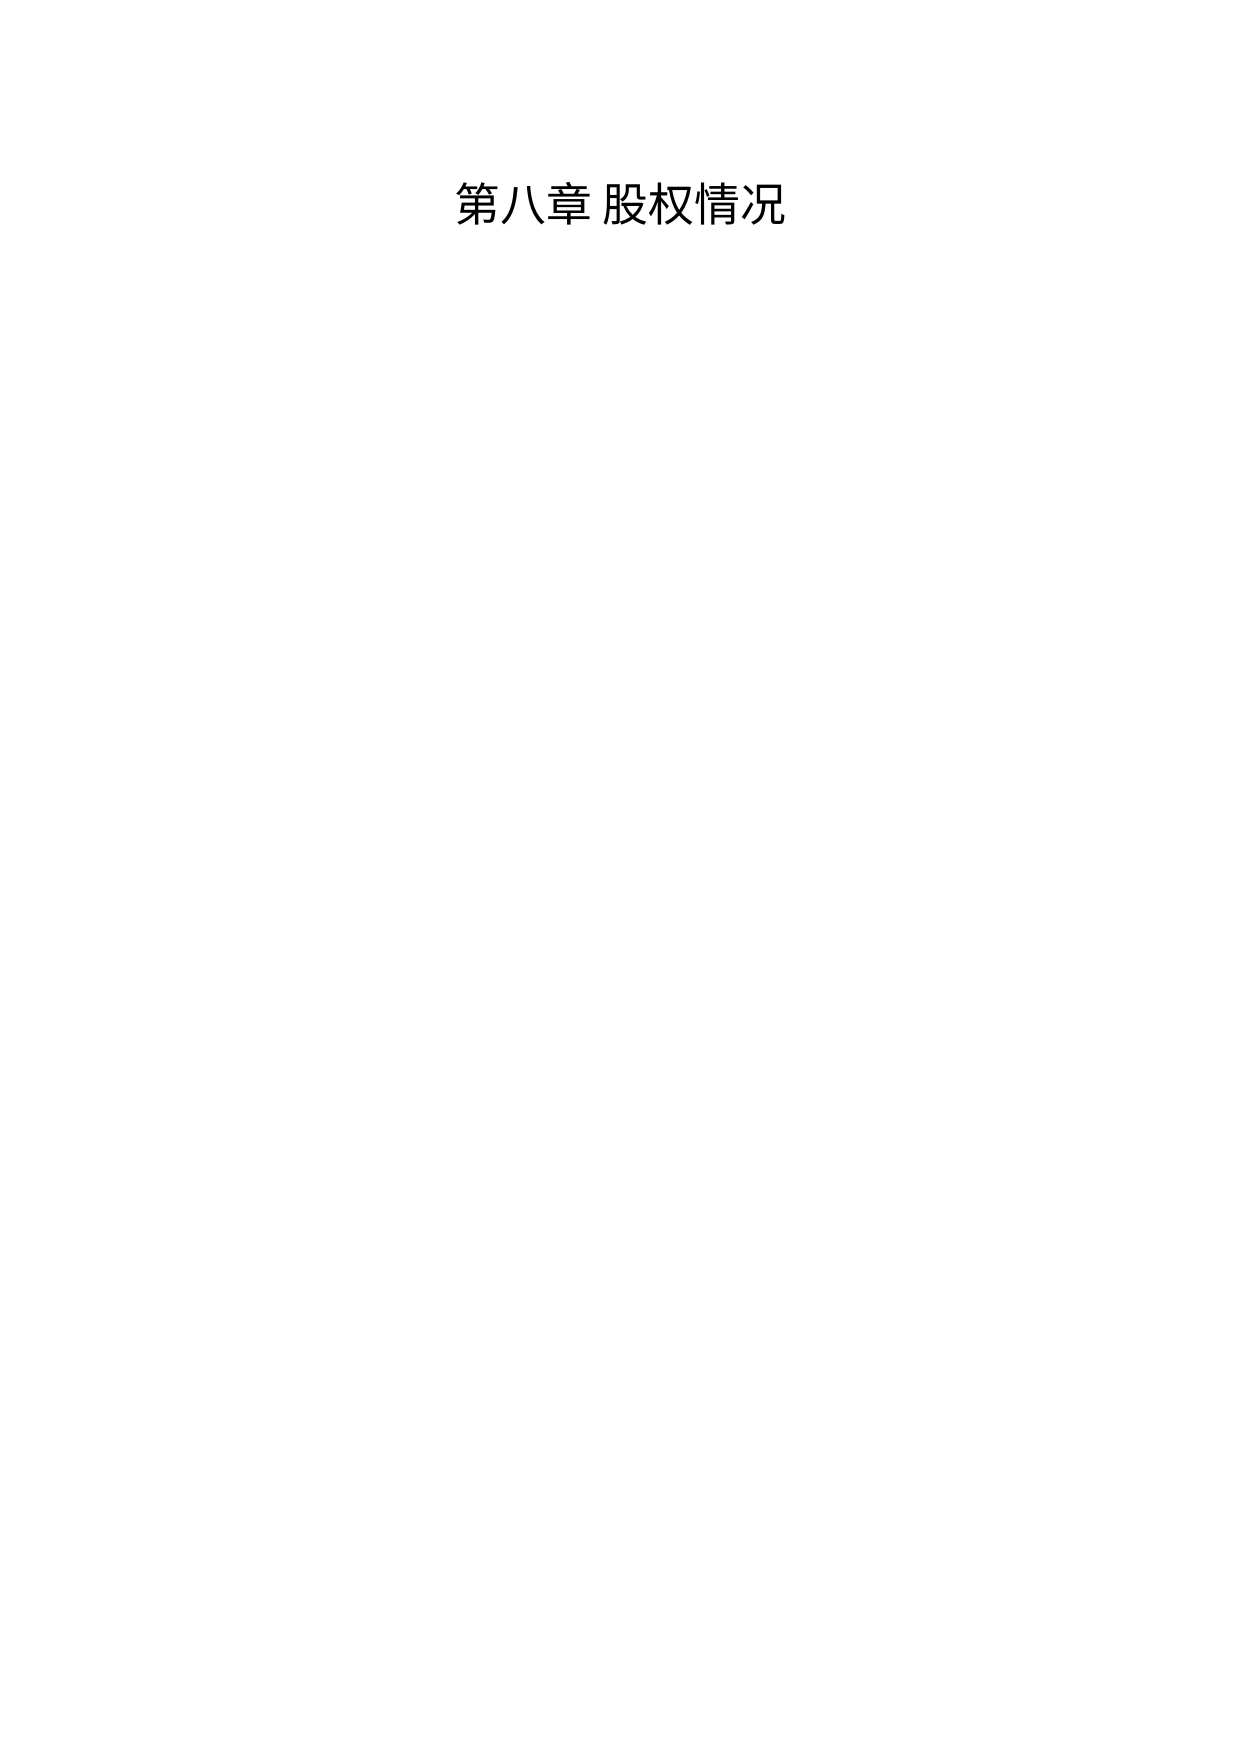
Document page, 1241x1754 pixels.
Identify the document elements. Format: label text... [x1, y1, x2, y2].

text 第八章 股权情况 [187, 164, 1053, 239]
